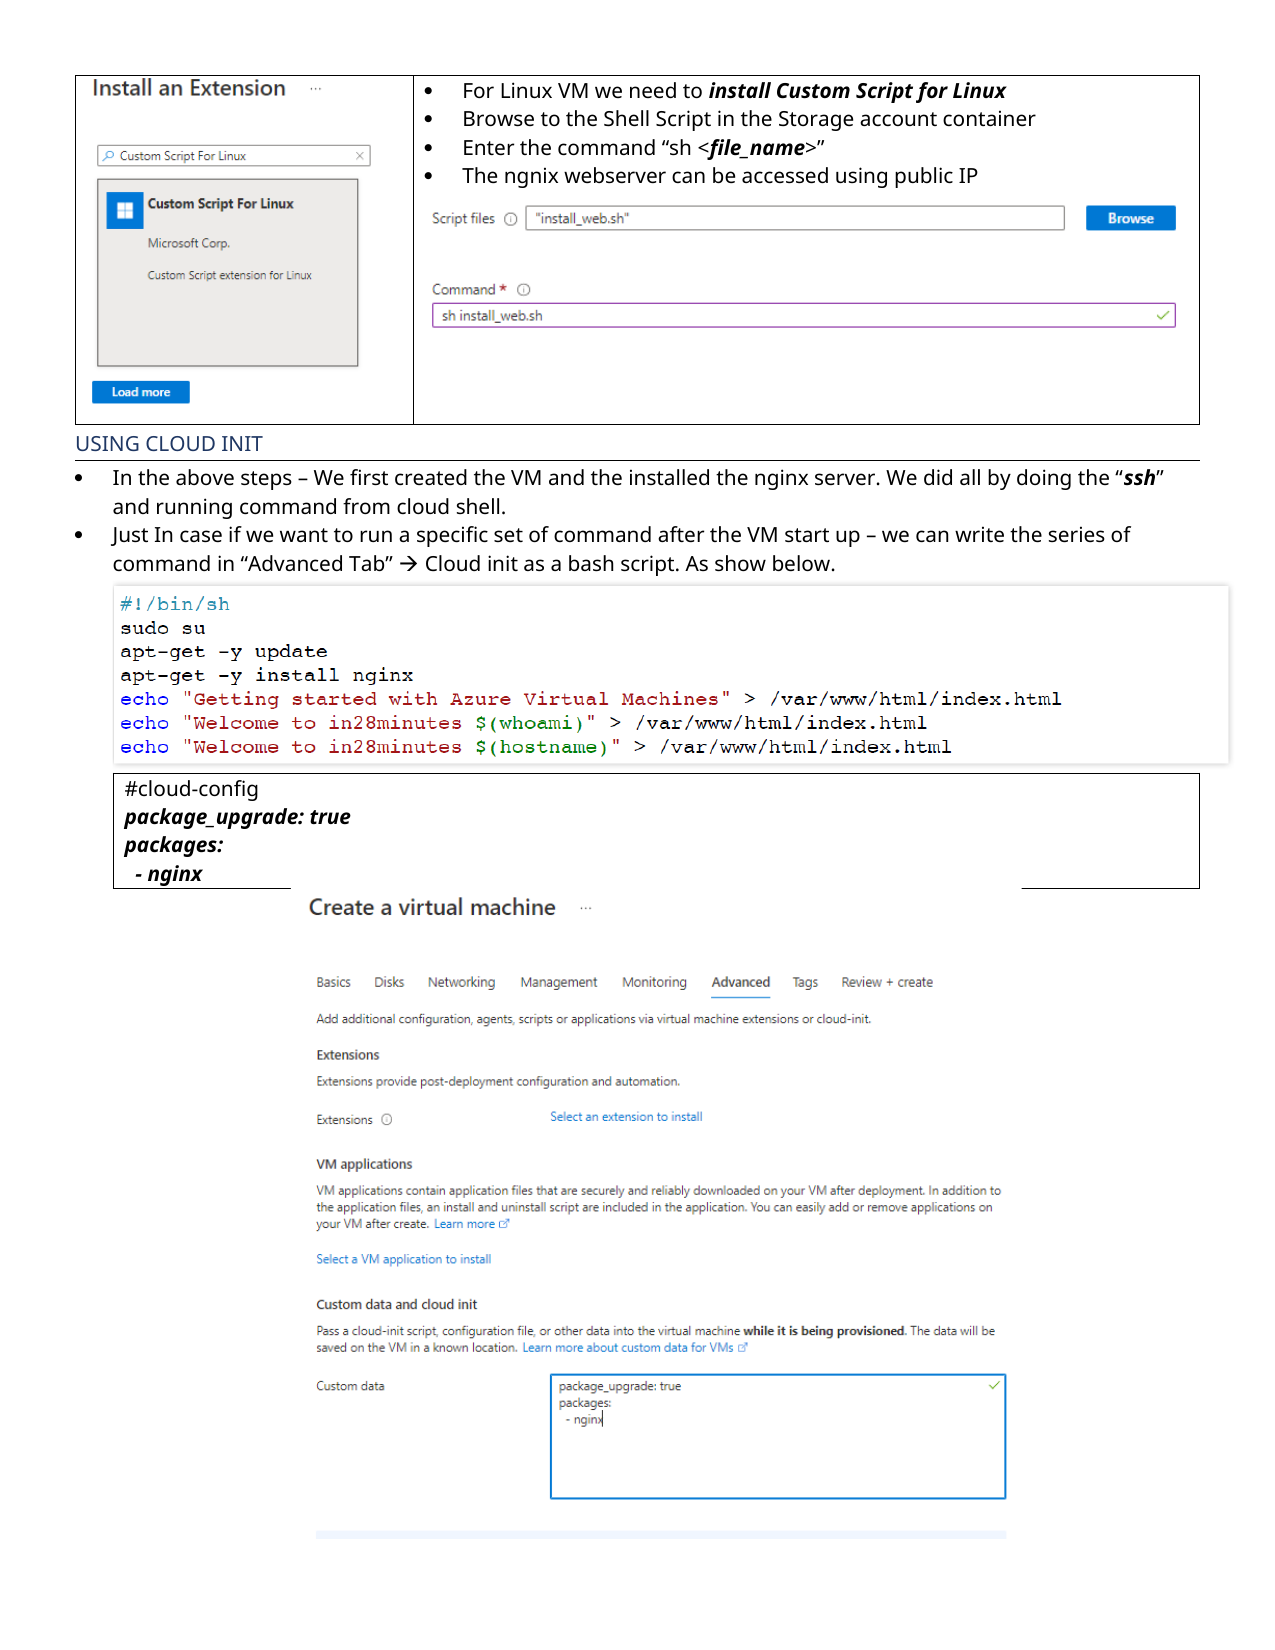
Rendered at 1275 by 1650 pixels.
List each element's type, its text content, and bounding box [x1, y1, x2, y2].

list Just In case if we want to run a specific set of command after the VM start up – we can write the series of command in “Advanced Tab” Cloud init as a bash script. As show below. [75, 520, 1200, 577]
subtitle USING CLOUD INIT [75, 429, 1200, 460]
picture [86, 76, 384, 424]
picture [424, 189, 1189, 355]
list In the above steps – We first created the VM and the installed the nginx server. We did all by doing the “ssh” and running command from cloud shell. [75, 463, 1200, 520]
table_cell For Linux VM we need to install Custom Script for Linux Browse to the Shell Script in the Storage account container Enter the command “sh <file_name>” The ngnix webserver can be accessed using public IP [414, 76, 1199, 424]
table_header #cloud-config package_upgrade: true packages: - nginx [114, 774, 1199, 887]
picture [290, 888, 1022, 1539]
picture [112, 577, 1238, 773]
table_header [384, 76, 413, 424]
table_header [76, 76, 86, 424]
